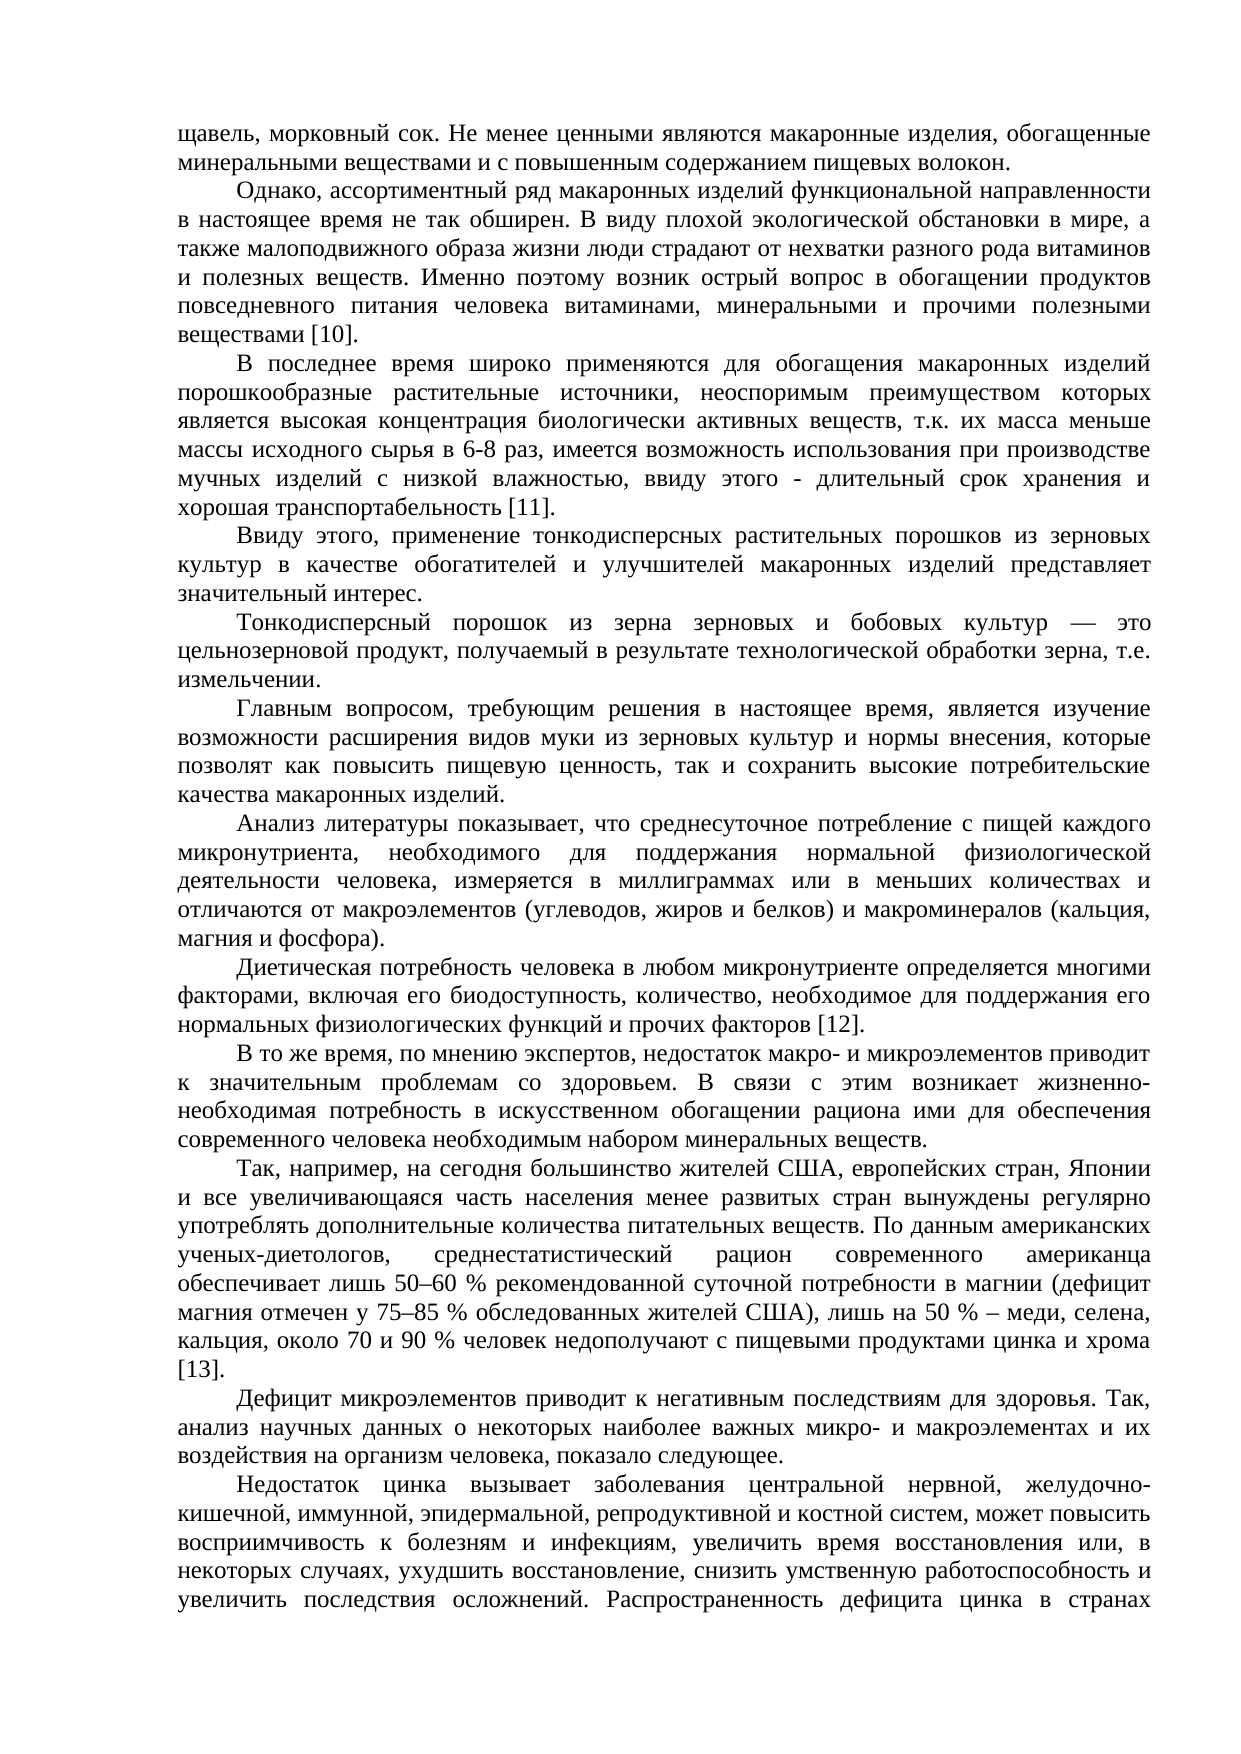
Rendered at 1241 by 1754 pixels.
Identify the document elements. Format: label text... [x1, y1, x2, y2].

text В то же время, по мнению экспертов, недостаток макро- и микроэлементов приводит к значительным проблемам со здоровьем. В связи с этим возникает жизненно-необходимая потребность в искусственном обогащении рациона ими для обеспечения современного человека необходимым набором минеральных веществ. [177, 1038, 1152, 1153]
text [177, 1469, 1152, 1613]
text В последнее время широко применяются для обогащения макаронных изделий порошкообразные растительные источники, неоспоримым преимуществом которых является высокая концентрация биологически активных веществ, т.к. их масса меньше массы исходного сырья в 6-8 раз, имеется возможность использования при производстве мучных изделий с низкой влажностью, ввиду этого - длительный срок хранения и хорошая транспортабельность [11]. [177, 348, 1152, 521]
text Главным вопросом, требующим решения в настоящее время, является изучение возможности расширения видов муки из зерновых культур и нормы внесения, которые позволят как повысить пищевую ценность, так и сохранить высокие потребительские качества макаронных изделий. [177, 693, 1152, 808]
text Однако, ассортиментный ряд макаронных изделий функциональной направленности в настоящее время не так обширен. В виду плохой экологической обстановки в мире, а также малоподвижного образа жизни люди страдают от нехватки разного рода витаминов и полезных веществ. Именно поэтому возник острый вопрос в обогащении продуктов повседневного питания человека витаминами, минеральными и прочими полезными веществами [10]. [177, 176, 1152, 348]
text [177, 118, 1152, 176]
text Диетическая потребность человека в любом микронутриенте определяется многими факторами, включая его биодоступность, количество, необходимое для поддержания его нормальных физиологических функций и прочих факторов [12]. [177, 952, 1152, 1038]
text Так, например, на сегодня большинство жителей США, европейских стран, Японии и все увеличивающаяся часть населения менее развитых стран вынуждены регулярно употреблять дополнительные количества питательных веществ. По данным американских ученых-диетологов, среднестатистический рацион современного американца обеспечивает лишь 50–60 % рекомендованной суточной потребности в магнии (дефицит магния отмечен у 75–85 % обследованных жителей США), лишь на 50 % – меди, селена, кальция, около 70 и 90 % человек недополучают с пищевыми продуктами цинка и хрома [13]. [177, 1153, 1152, 1383]
text Тонкодисперсный порошок из зерна зерновых и бобовых культур — это цельнозерновой продукт, получаемый в результате технологической обработки зерна, т.е. измельчении. [177, 607, 1152, 693]
text Ввиду этого, применение тонкодисперсных растительных порошков из зерновых культур в качестве обогатителей и улучшителей макаронных изделий представляет значительный интерес. [177, 521, 1152, 607]
text Анализ литературы показывает, что среднесуточное потребление с пищей каждого микронутриента, необходимого для поддержания нормальной физиологической деятельности человека, измеряется в миллиграммах или в меньших количествах и отличаются от макроэлементов (углеводов, жиров и белков) и макроминералов (кальция, магния и фосфора). [177, 808, 1152, 952]
text Дефицит микроэлементов приводит к негативным последствиям для здоровья. Так, анализ научных данных о некоторых наиболее важных микро- и макроэлементах и их воздействия на организм человека, показало следующее. [177, 1383, 1152, 1469]
